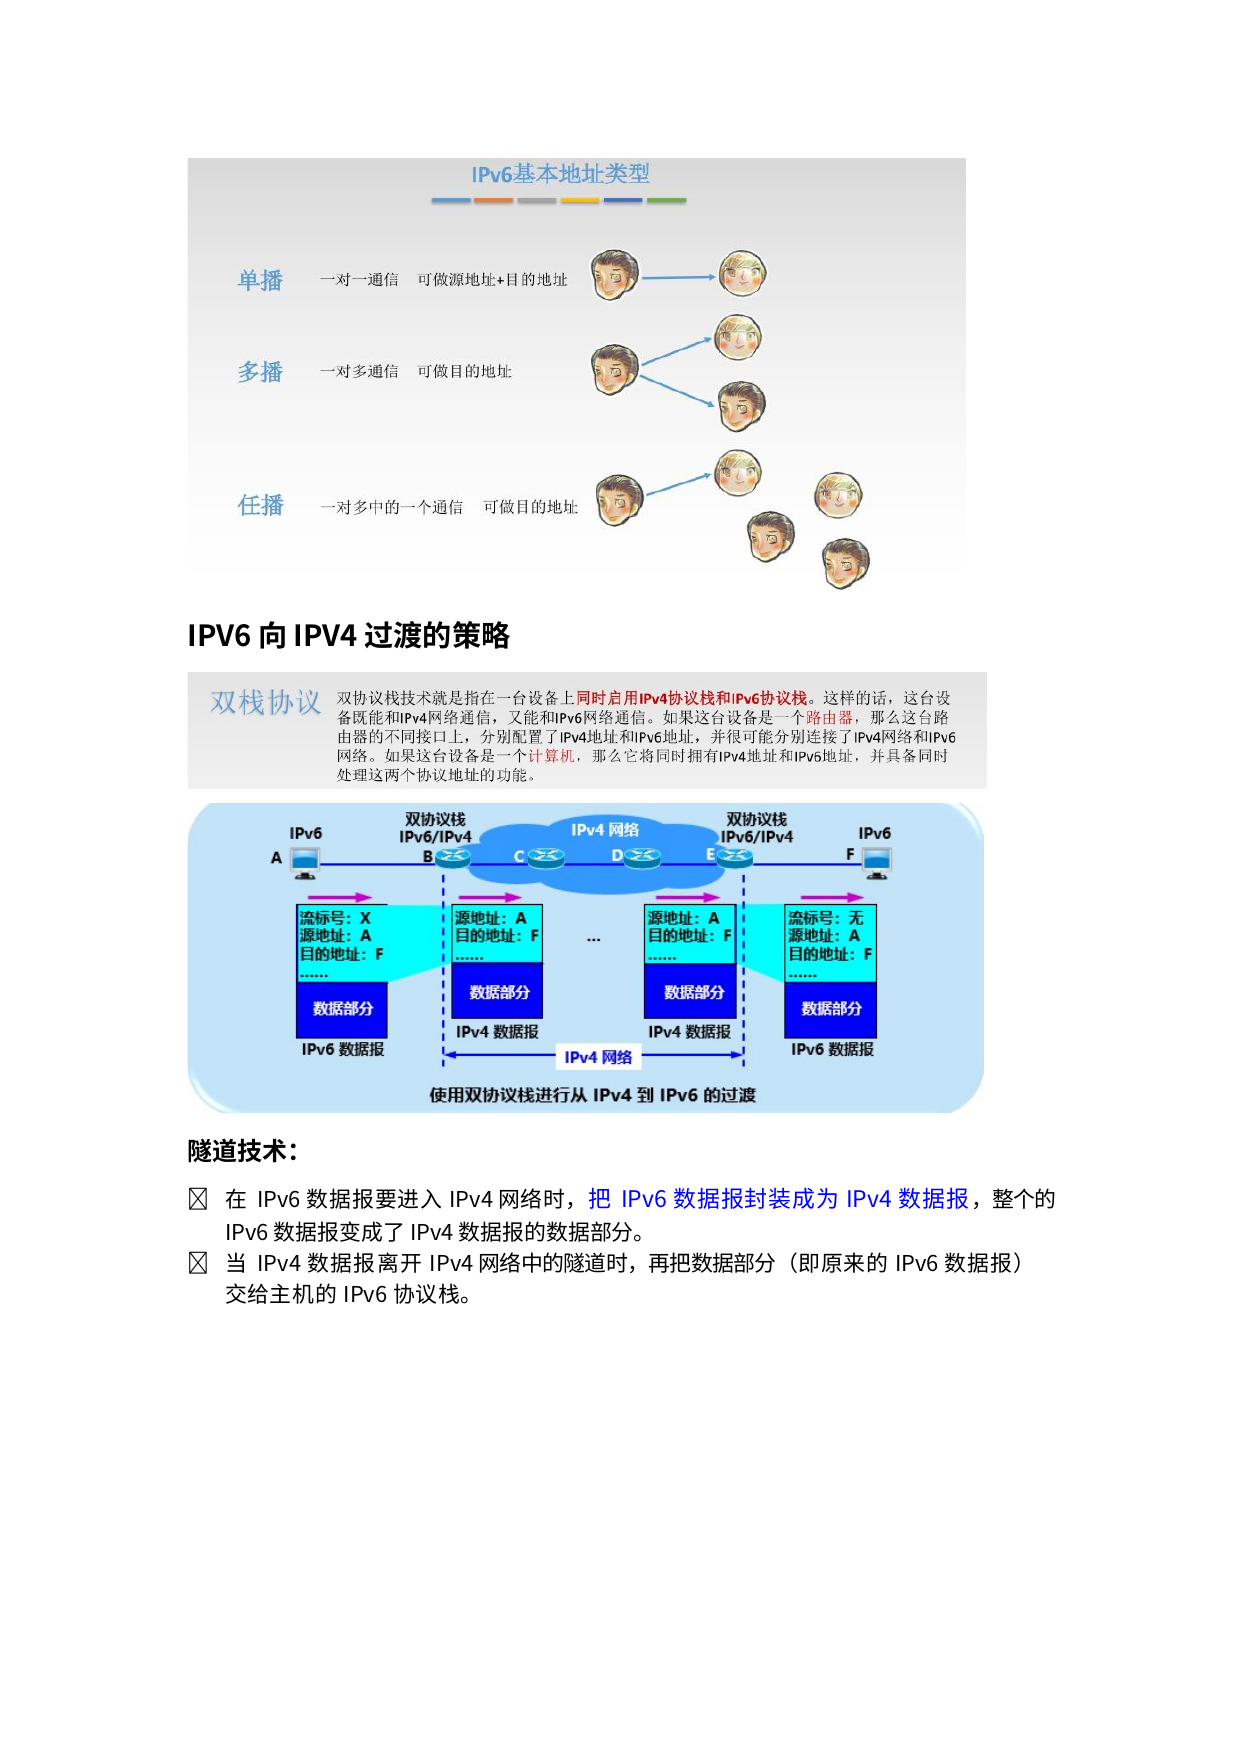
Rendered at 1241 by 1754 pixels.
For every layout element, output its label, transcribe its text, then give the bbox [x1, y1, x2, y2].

list 在 IPv6 数据报要进入 IPv4 网络时，把 IPv6 数据报封装成为 IPv4 数据报，整个的 [187, 1181, 1240, 1214]
text IPV6 向IPV4 过渡的策略 [187, 613, 1240, 655]
text IPv6 数据报变成了 IPv4 数据报的数据部分。 [225, 1214, 1240, 1247]
list 当 IPv4 数据报离开 IPv4 网络中的隧道时，再把数据部分（即原来的 IPv6 数据报）交给主机的 IPv6 协议栈。 [187, 1247, 1053, 1308]
picture [187, 158, 966, 591]
picture [187, 672, 987, 789]
picture [187, 803, 984, 1113]
